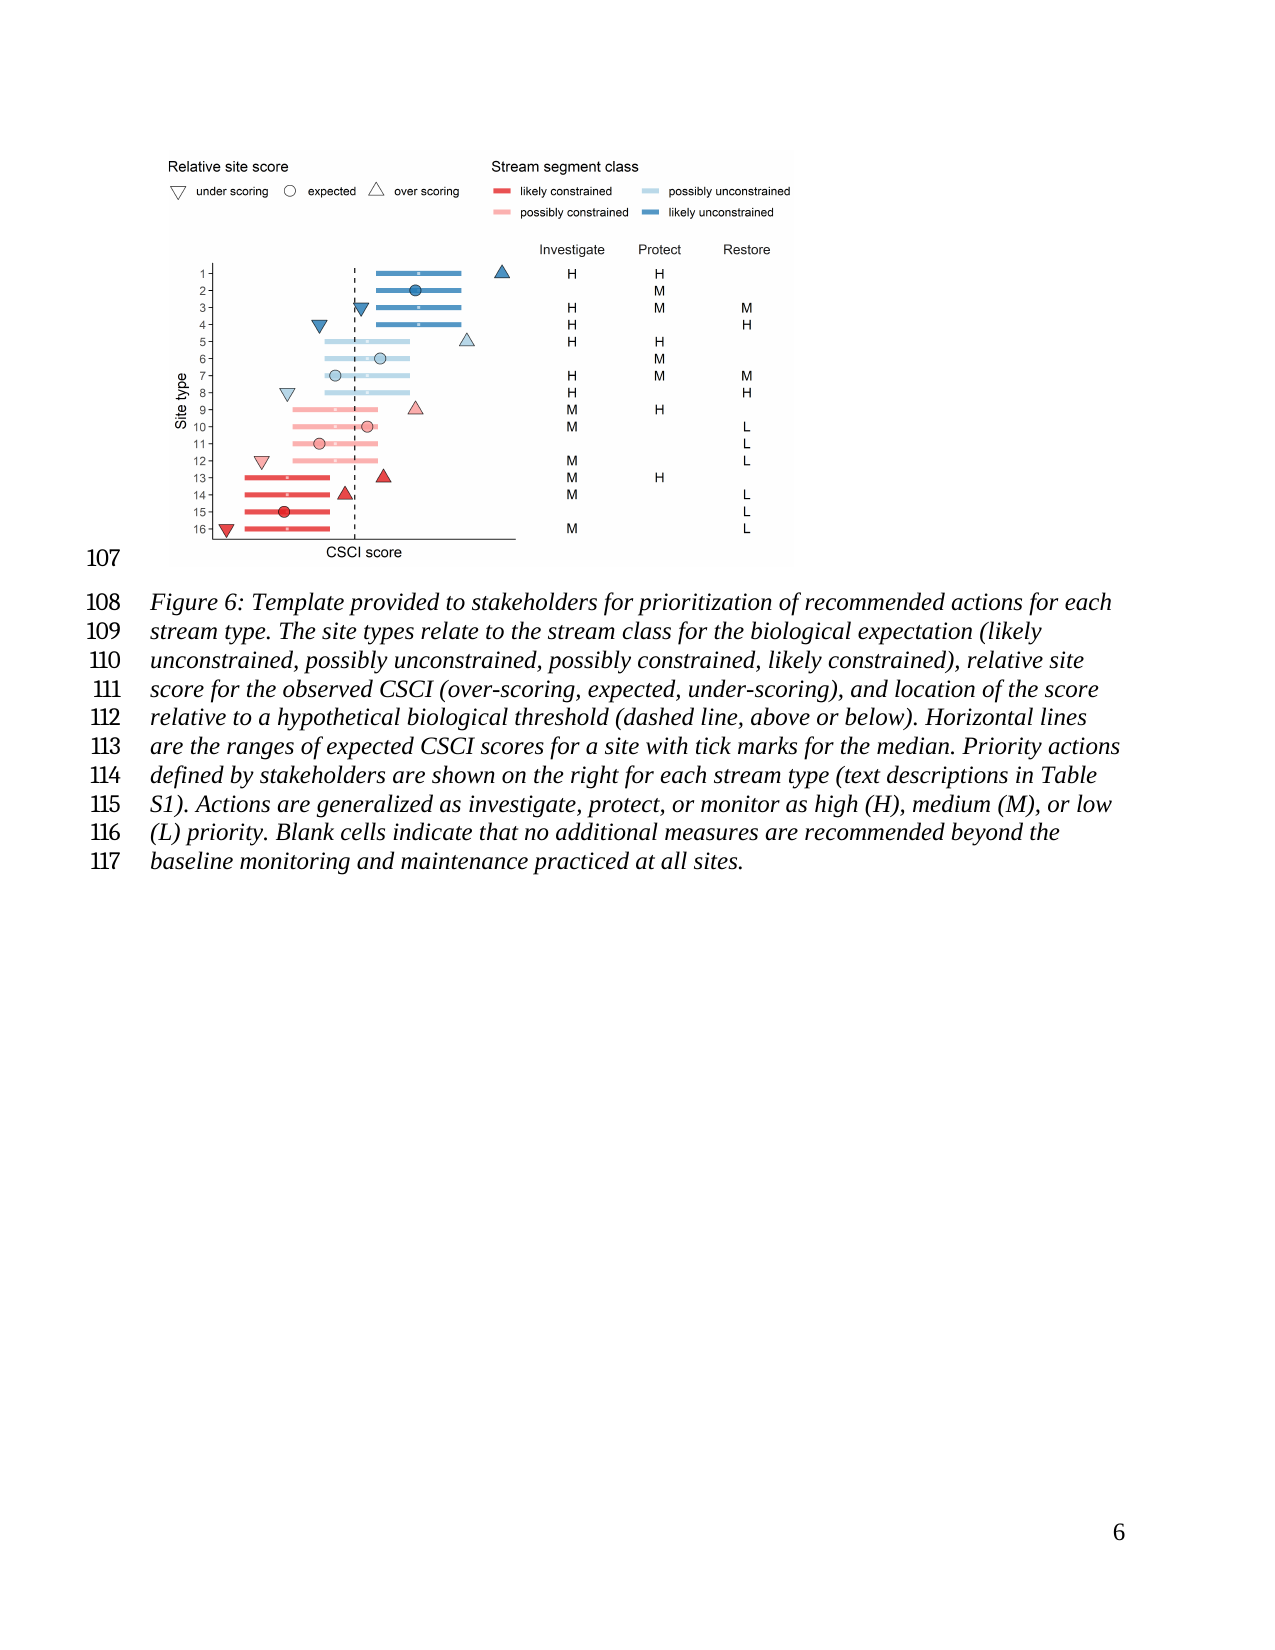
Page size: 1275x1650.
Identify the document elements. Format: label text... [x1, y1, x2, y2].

text Figure 6: Template provided to stakeholders for prioritization of recommended actions for each stream type. The site types relate to the stream class for the biological expectation (likely unconstrained, possibly unconstrained, possibly constrained, likely constrained), relative site score for the observed CSCI (over-scoring, expected, under-scoring), and location of the score relative to a hypothetical biological threshold (dashed line, above or below). Horizontal lines are the ranges of expected CSCI scores for a site with tick marks for the median. Priority actions defined by stakeholders are shown on the right for each stream type (text descriptions in Table S1). Actions are generalized as investigate, protect, or monitor as high (H), medium (M), or low (L) priority. Blank cells indicate that no additional measures are recommended beyond the baseline monitoring and maintenance practiced at all sites. [150, 587, 1125, 875]
picture [168, 150, 794, 567]
